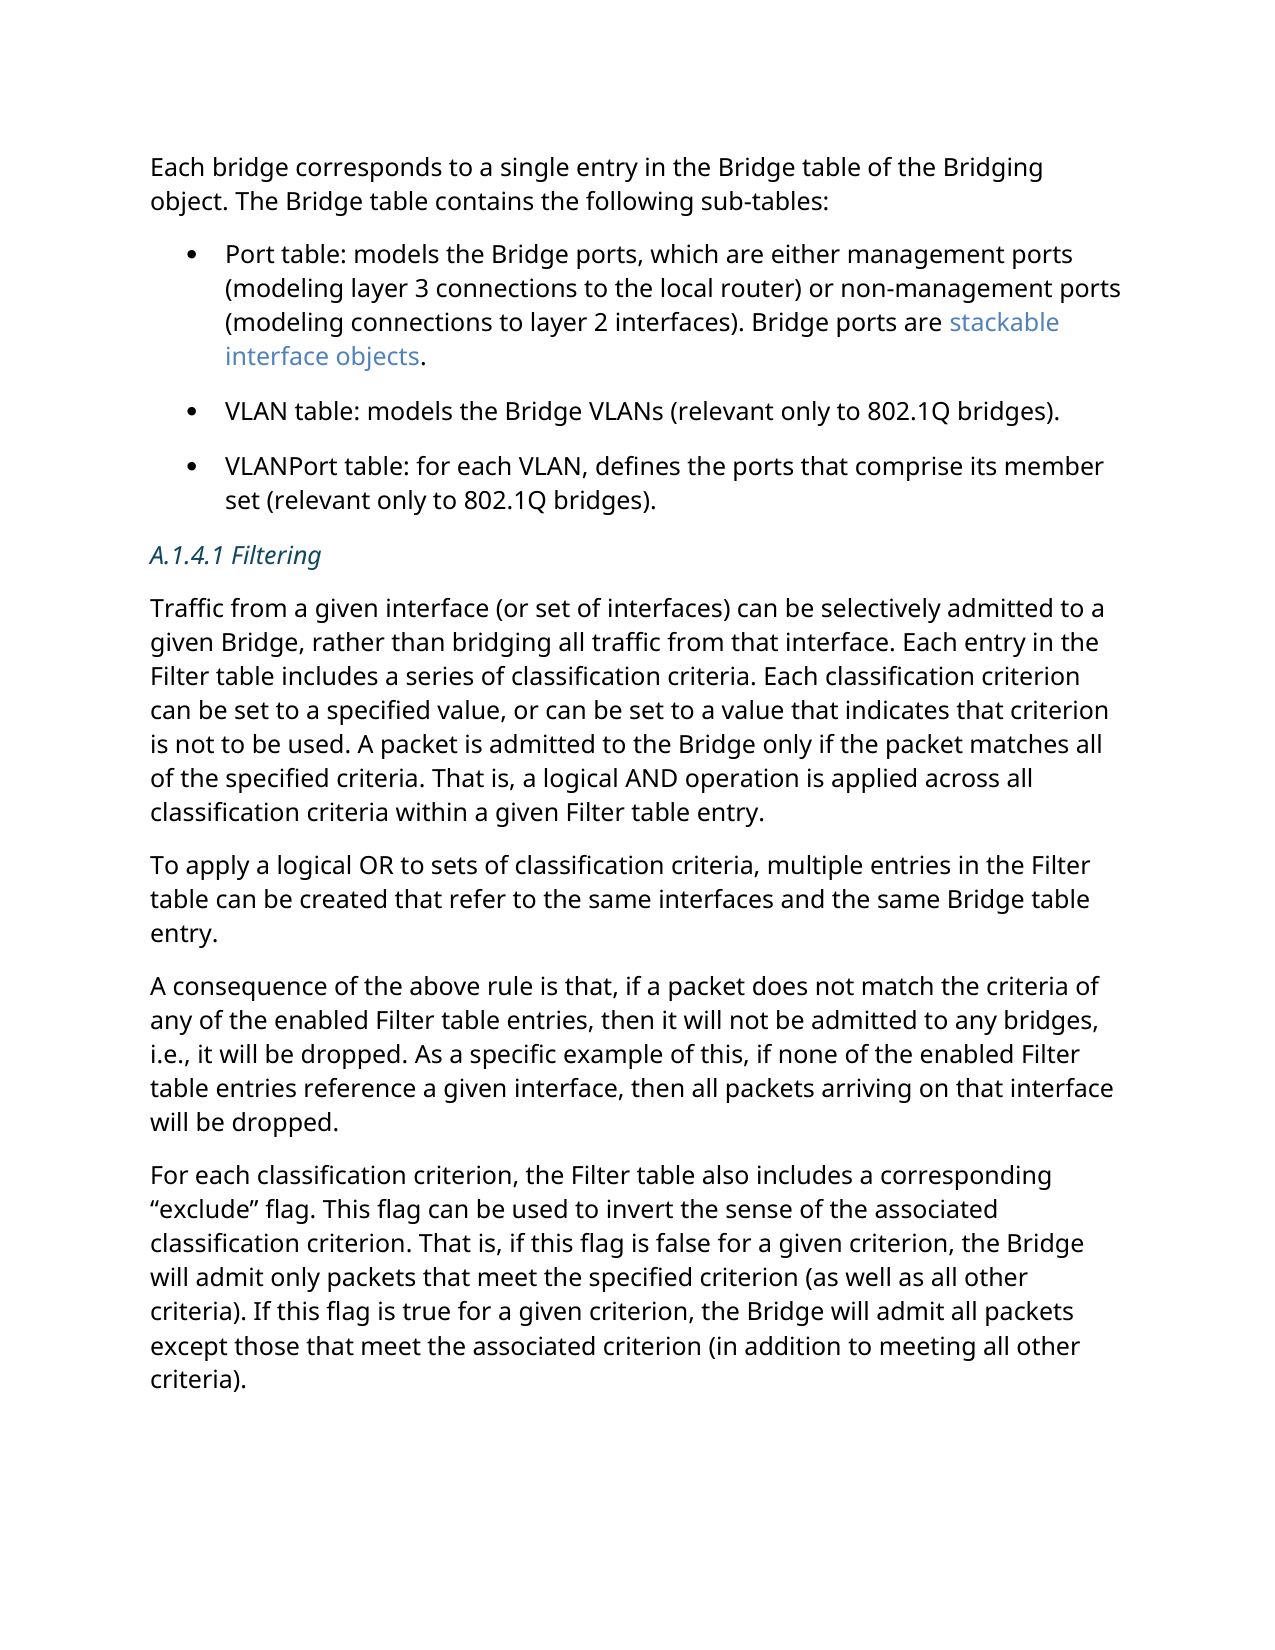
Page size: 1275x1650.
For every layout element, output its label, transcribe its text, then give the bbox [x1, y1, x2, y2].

text For each classification criterion, the Filter table also includes a corresponding “exclude” flag. This flag can be used to invert the sense of the associated classification criterion. That is, if this flag is false for a given criterion, the Bridge will admit only packets that meet the specified criterion (as well as all other criteria). If this flag is true for a given criterion, the Bridge will admit all packets except those that meet the associated criterion (in addition to meeting all other criteria). [150, 1158, 1125, 1396]
text Traffic from a given interface (or set of interfaces) can be selectively admitted to a given Bridge, rather than bridging all traffic from that interface. Each entry in the Filter table includes a series of classification criteria. Each classification criterion can be set to a specified value, or can be set to a value that indicates that criterion is not to be used. A packet is admitted to the Bridge only if the packet matches all of the specified criteria. That is, a logical AND operation is applied across all classification criteria within a given Filter table entry. [150, 591, 1125, 829]
subtitle A.1.4.1 Filtering [150, 538, 1125, 572]
list Port table: models the Bridge ports, which are either management ports (modeling layer 3 connections to the local router) or non-management ports (modeling connections to layer 2 interfaces). Bridge ports are stackable interface objects. [187, 237, 1125, 373]
list VLAN table: models the Bridge VLANs (relevant only to 802.1Q bridges). [187, 394, 1125, 428]
text To apply a logical OR to sets of classification criteria, multiple entries in the Filter table can be created that refer to the same interfaces and the same Bridge table entry. [150, 848, 1125, 950]
text Each bridge corresponds to a single entry in the Bridge table of the Bridging object. The Bridge table contains the following sub-tables: [150, 150, 1125, 218]
list VLANPort table: for each VLAN, defines the ports that comprise its member set (relevant only to 802.1Q bridges). [187, 449, 1125, 517]
text A consequence of the above rule is that, if a packet does not match the criteria of any of the enabled Filter table entries, then it will not be admitted to any bridges, i.e., it will be dropped. As a specific example of this, if none of the enabled Filter table entries reference a given interface, then all packets arriving on that interface will be dropped. [150, 969, 1125, 1139]
